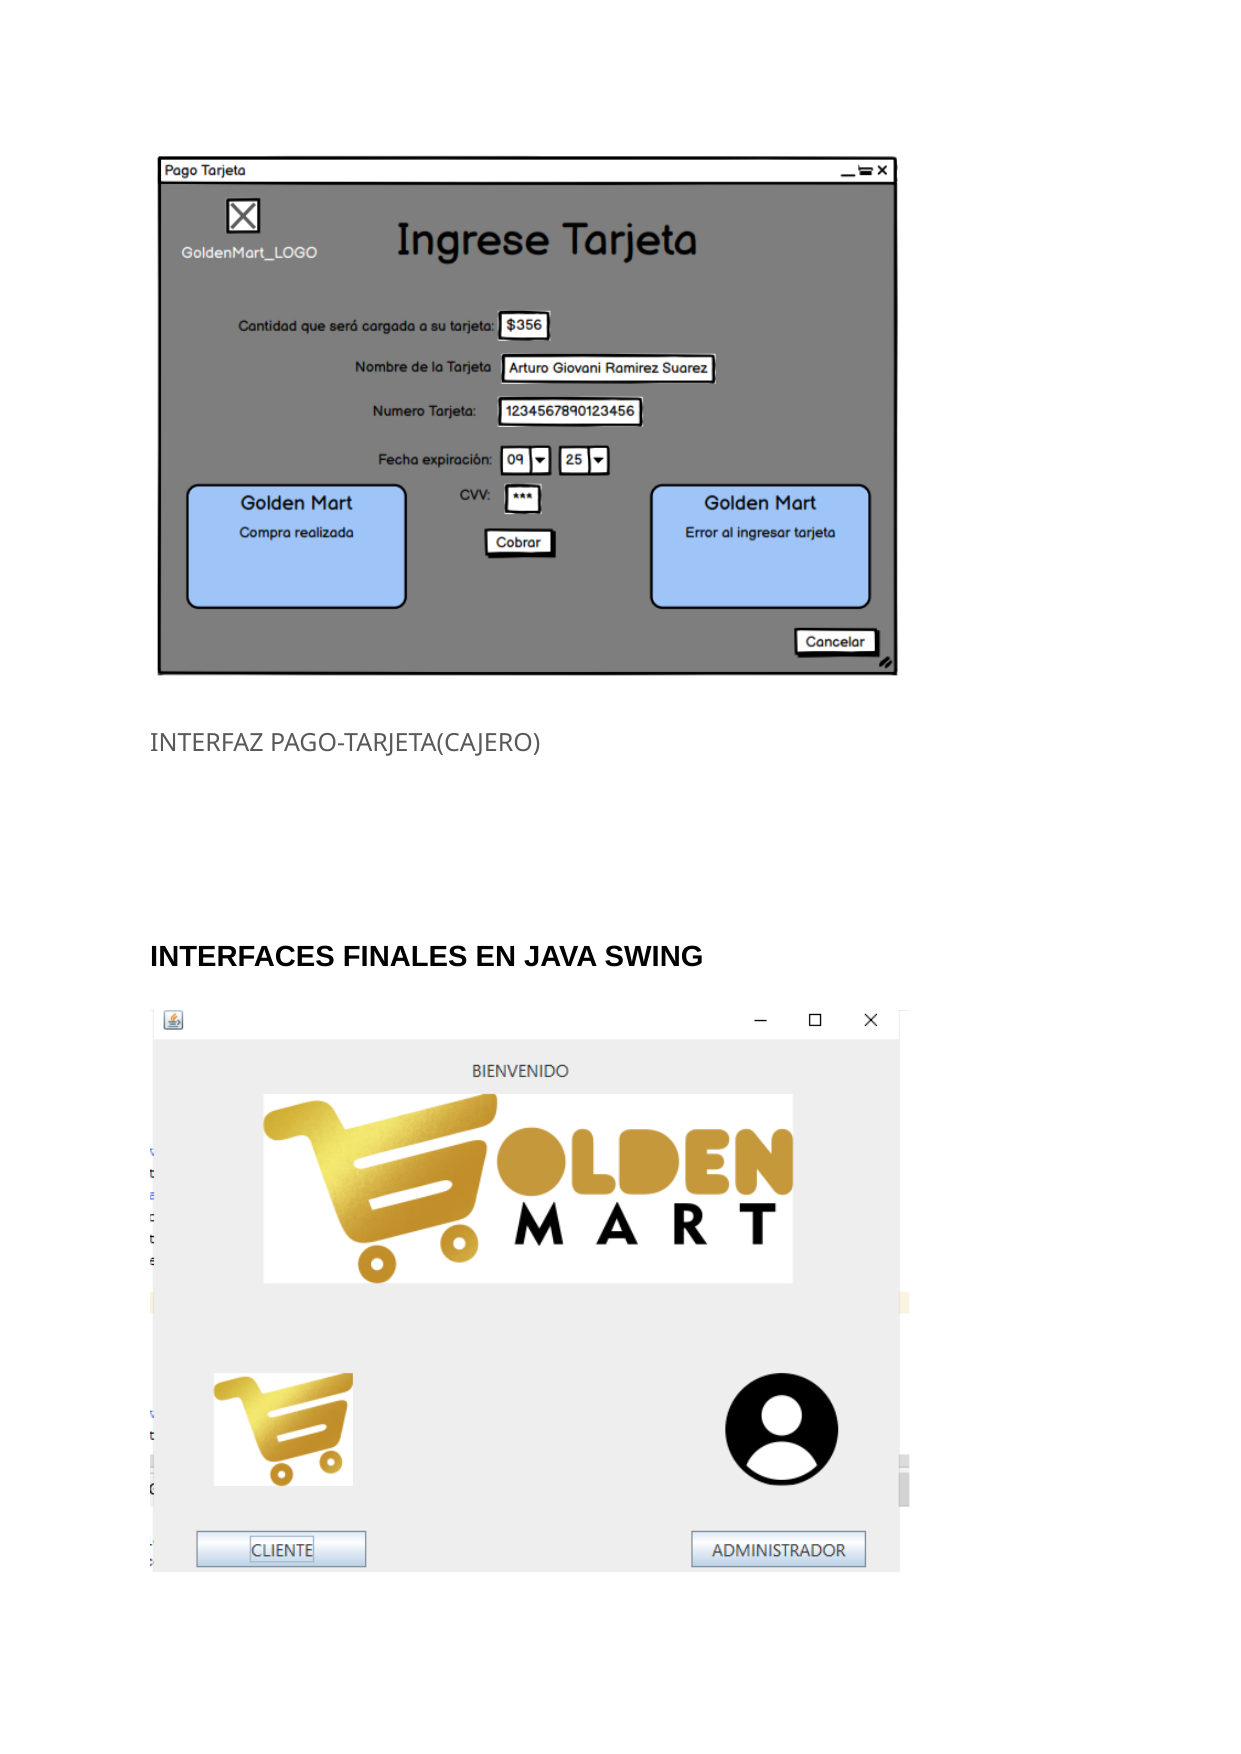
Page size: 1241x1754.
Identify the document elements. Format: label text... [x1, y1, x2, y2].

text INTERFAZ PAGO-TARJETA(CAJERO) [150, 724, 1015, 758]
subtitle INTERFACES FINALES EN JAVA SWING [150, 939, 1015, 972]
picture [150, 1010, 910, 1572]
picture [150, 150, 902, 687]
